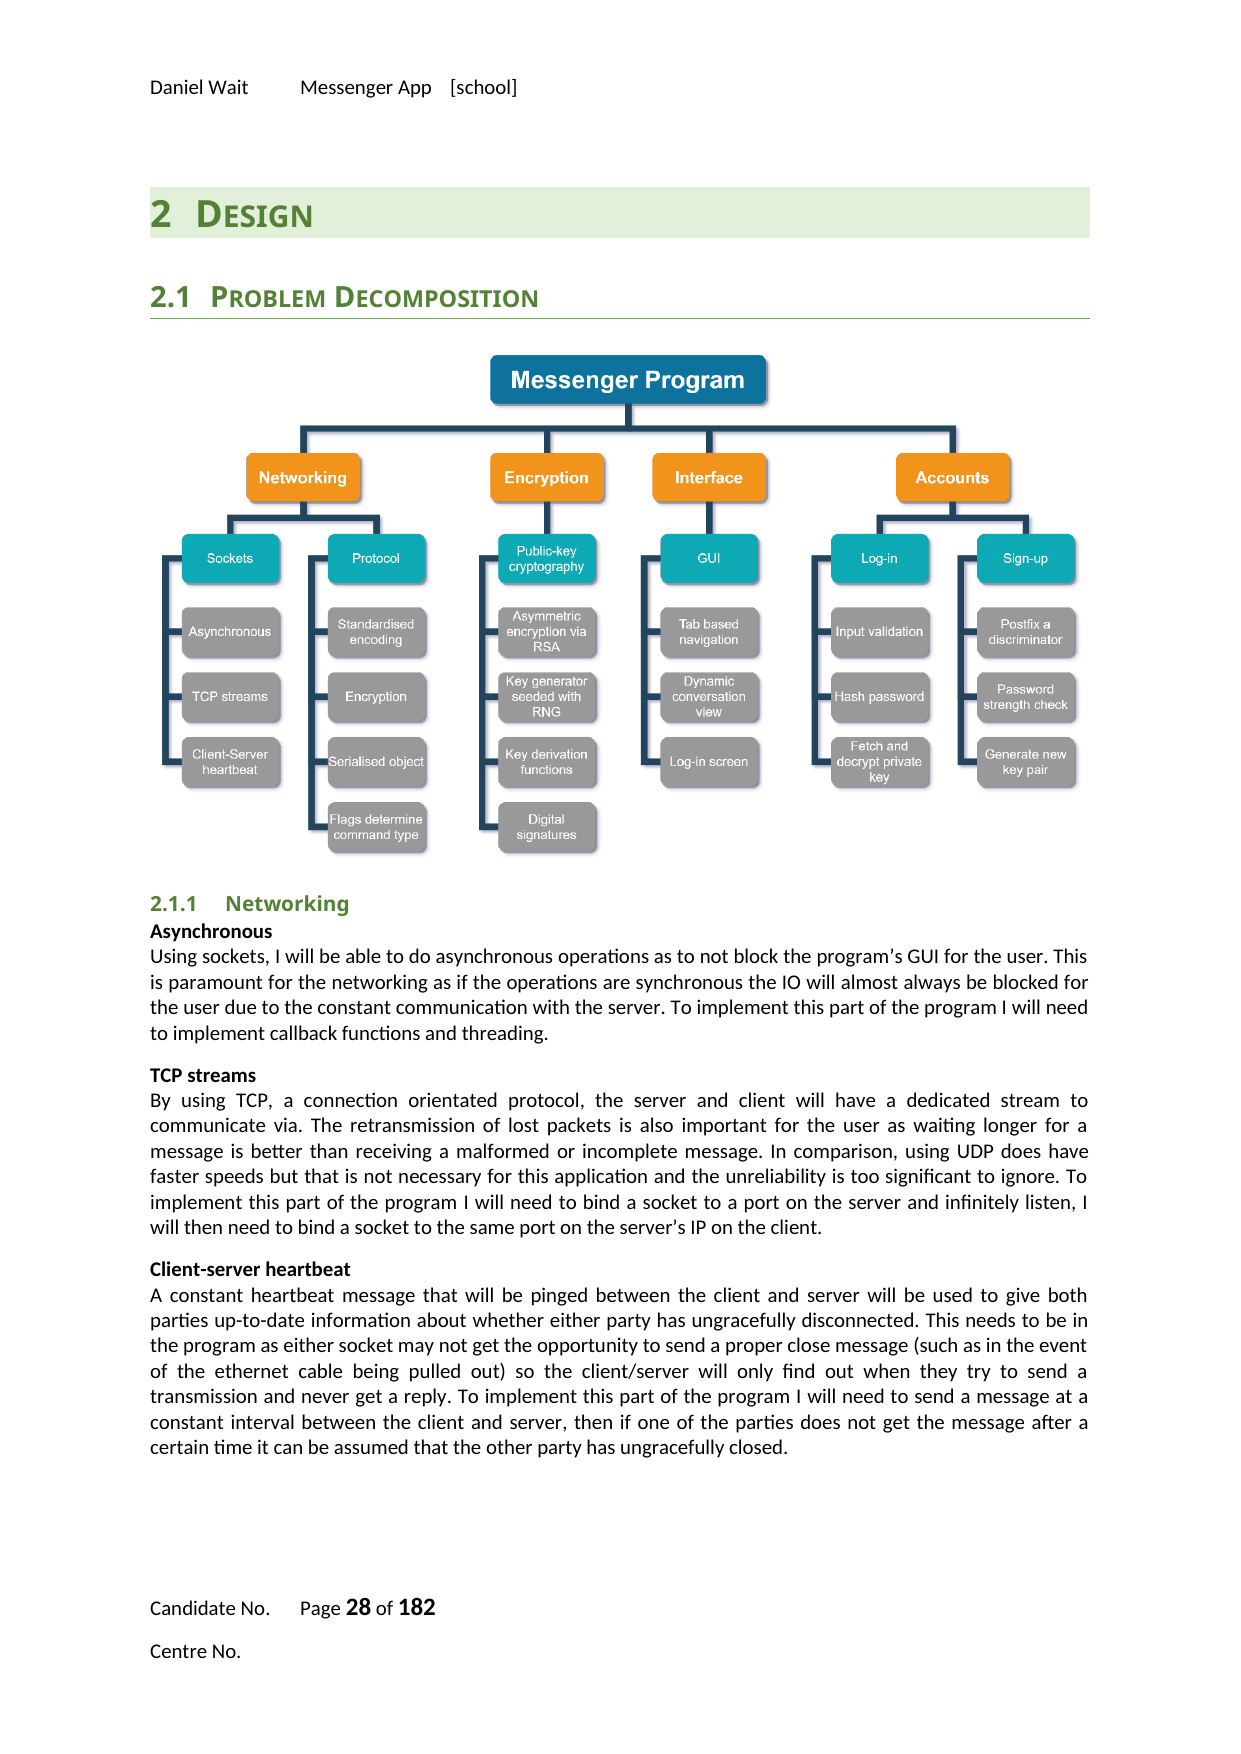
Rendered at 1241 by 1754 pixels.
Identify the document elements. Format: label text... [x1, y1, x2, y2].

text A constant heartbeat message that will be pinged between the client and server will be used to give both parties up-to-date information about whether either party has ungracefully disconnected. This needs to be in the program as either socket may not get the opportunity to send a proper close message (such as in the event of the ethernet cable being pulled out) so the client/server will only find out when they try to send a transmission and never get a reply. To implement this part of the program I will need to send a message at a constant interval between the client and server, then if one of the parties does not get the message after a certain time it can be assumed that the other party has ungracefully closed. [150, 1282, 1090, 1460]
subtitle Problem Decomposition [150, 276, 1090, 318]
subtitle Networking [150, 889, 1090, 918]
subtitle Asynchronous [150, 918, 1090, 943]
text By using TCP, a connection orientated protocol, the server and client will have a dedicated stream to communicate via. The retransmission of lost packets is also important for the user as waiting longer for a message is better than receiving a malformed or incomplete message. In comparison, using UDP does have faster speeds but that is not necessary for this application and the unreliability is too significant to ignore. To implement this part of the program I will need to bind a socket to a port on the server and infinitely listen, I will then need to bind a socket to the same port on the server’s IP on the client. [150, 1087, 1090, 1240]
picture [150, 343, 1091, 869]
text Using sockets, I will be able to do asynchronous operations as to not block the program’s GUI for the user. This is paramount for the networking as if the operations are synchronous the IO will almost always be blocked for the user due to the constant communication with the server. To implement this part of the program I will need to implement callback functions and threading. [150, 943, 1090, 1045]
subtitle Design [150, 187, 1090, 238]
subtitle Client-server heartbeat [150, 1256, 1090, 1282]
subtitle TCP streams [150, 1062, 1090, 1087]
